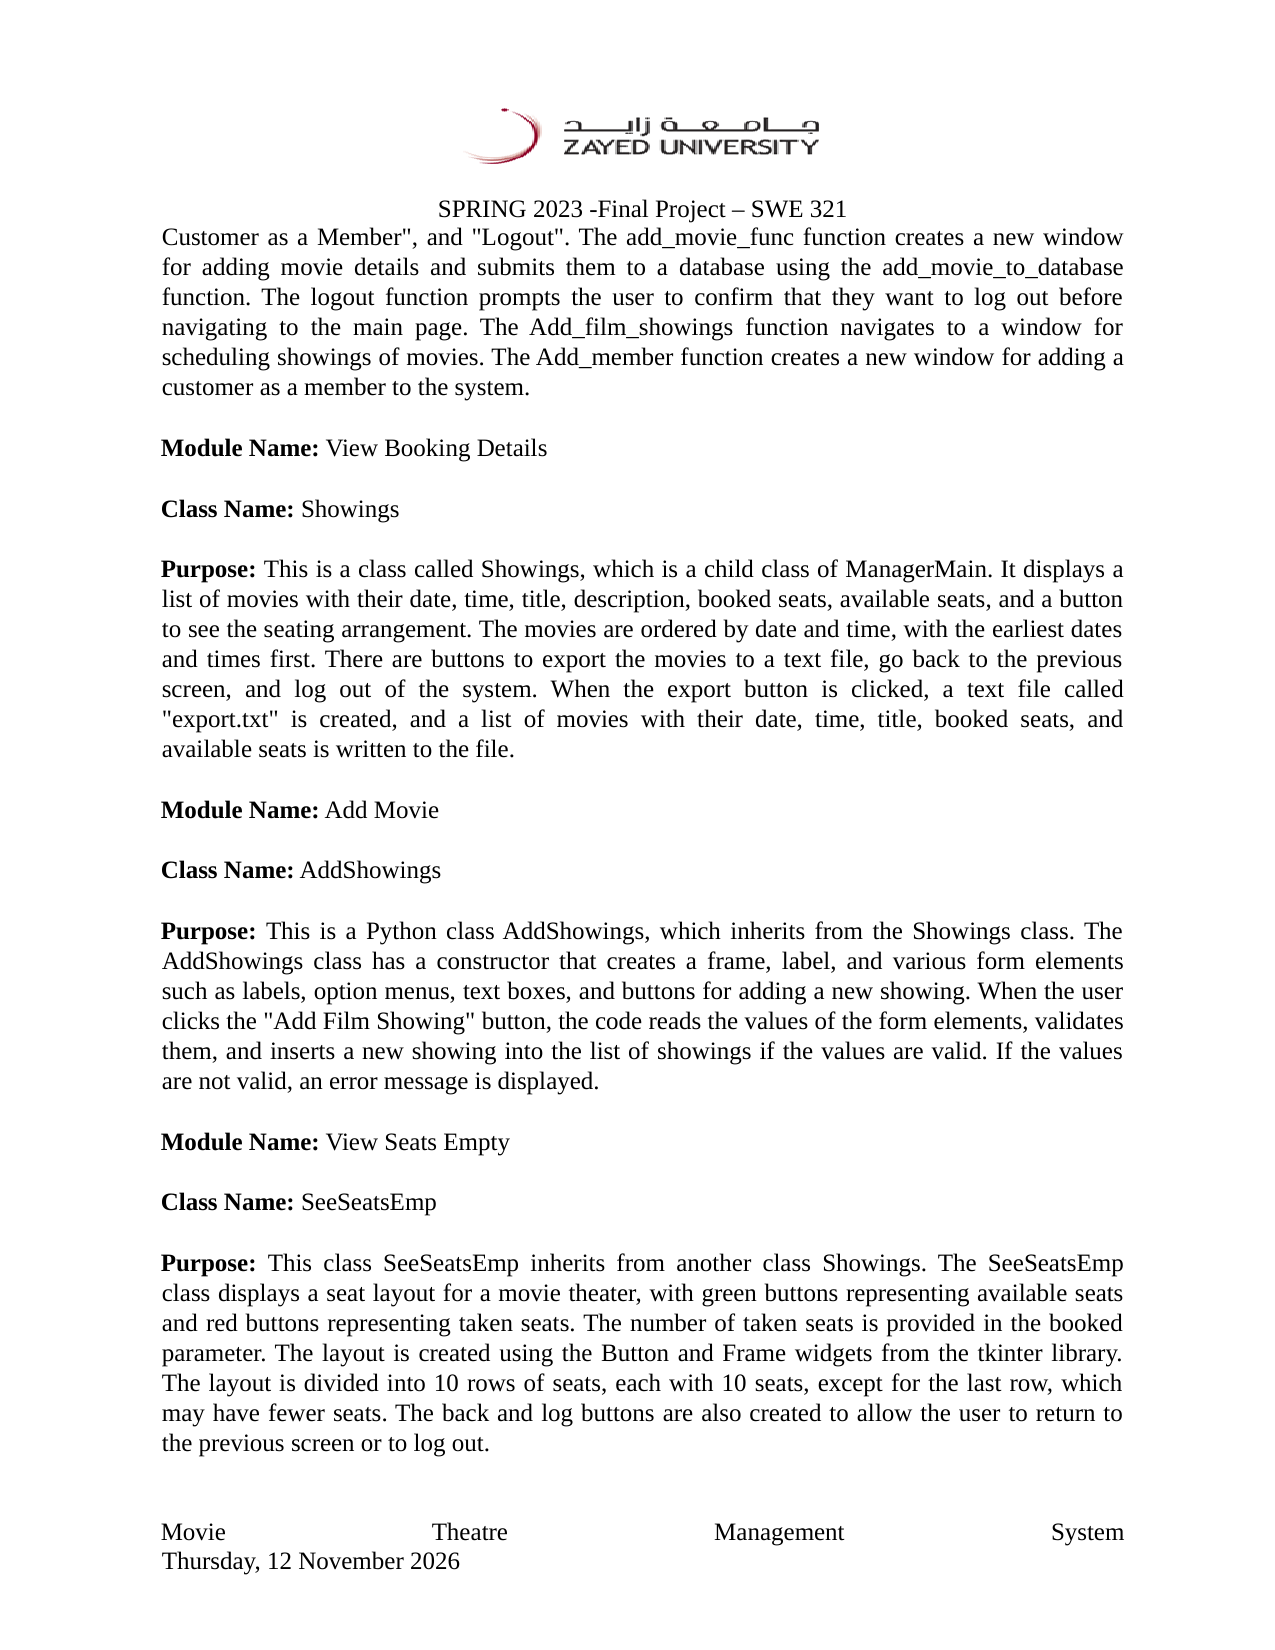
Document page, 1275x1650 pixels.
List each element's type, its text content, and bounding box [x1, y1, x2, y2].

text Module Name: Add Movie [161, 795, 1124, 823]
text Purpose: This is a class called Showings, which is a child class of ManagerMain. It displays a list of movies with their date, time, title, description, booked seats, available seats, and a button to see the seating arrangement. The movies are ordered by date and time, with the earliest dates and times first. There are buttons to export the movies to a text file, go back to the previous screen, and log out of the system. When the export button is clicked, a text file called "export.txt" is created, and a list of movies with their date, time, title, booked seats, and available seats is written to the file. [161, 554, 1124, 763]
picture [462, 75, 823, 194]
text Module Name: View Seats Empty [161, 1127, 1124, 1155]
text Class Name: SeeSeatsEmp [161, 1187, 1124, 1216]
text Class Name: AddShowings [161, 856, 1124, 884]
text Class Name: Showings [161, 494, 1124, 522]
text Purpose: This is a Python class AddShowings, which inherits from the Showings class. The AddShowings class has a constructor that creates a frame, label, and various form elements such as labels, option menus, text boxes, and buttons for adding a new showing. When the user clicks the "Add Film Showing" button, the code reads the values of the form elements, validates them, and inserts a new showing into the list of showings if the values are valid. If the values are not valid, an error message is displayed. [161, 916, 1124, 1094]
text Module Name: View Booking Details [161, 433, 1124, 462]
text Purpose: This class SeeSeatsEmp inherits from another class Showings. The SeeSeatsEmp class displays a seat layout for a movie theater, with green buttons representing available seats and red buttons representing taken seats. The number of taken seats is provided in the booked parameter. The layout is created using the Button and Frame widgets from the tkinter library. The layout is divided into 10 rows of seats, each with 10 seats, except for the last row, which may have fewer seats. The back and log buttons are also created to allow the user to return to the previous screen or to log out. [161, 1248, 1124, 1456]
